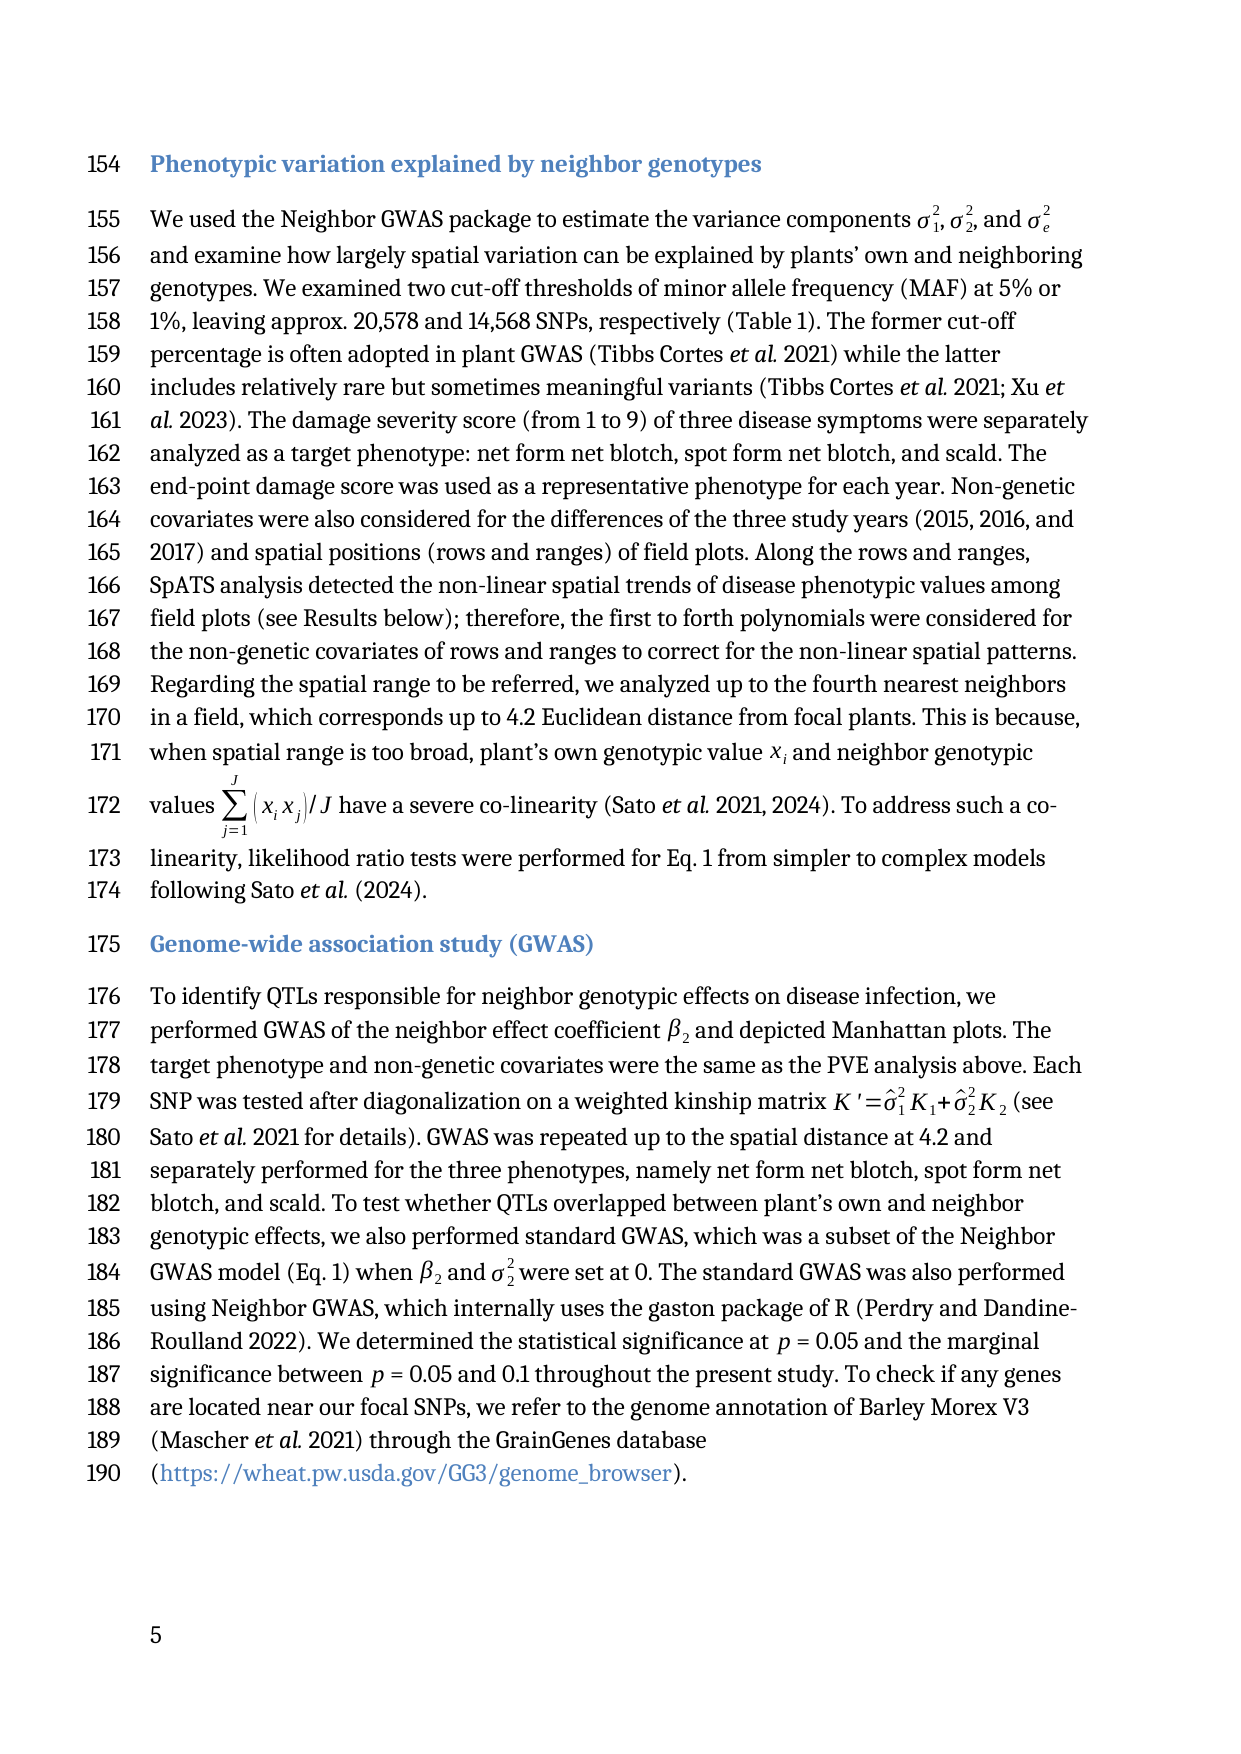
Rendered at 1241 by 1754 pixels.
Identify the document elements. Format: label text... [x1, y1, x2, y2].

text To identify QTLs responsible for neighbor genotypic effects on disease infection, we performed GWAS of the neighbor effect coefficient and depicted Manhattan plots. The target phenotype and non-genetic covariates were the same as the PVE analysis above. Each SNP was tested after diagonalization on a weighted kinship matrix (see Sato et al. 2021 for details). GWAS was repeated up to the spatial distance at 4.2 and separately performed for the three phenotypes, namely net form net blotch, spot form net blotch, and scald. To test whether QTLs overlapped between plant’s own and neighbor genotypic effects, we also performed standard GWAS, which was a subset of the Neighbor GWAS model (Eq. 1) when and were set at 0. The standard GWAS was also performed using Neighbor GWAS, which internally uses the gaston package of R (Perdry and Dandine-Roulland 2022). We determined the statistical significance at = 0.05 and the marginal significance between = 0.05 and 0.1 throughout the present study. To check if any genes are located near our focal SNPs, we refer to the genome annotation of Barley Morex V3 (Mascher et al. 2021) through the GrainGenes database (https://wheat.pw.usda.gov/GG3/genome_browser). [150, 982, 1090, 1488]
subtitle Genome-wide association study (GWAS) [150, 930, 1090, 959]
subtitle Phenotypic variation explained by neighbor genotypes [150, 150, 1090, 179]
text We used the Neighbor GWAS package to estimate the variance components , , and and examine how largely spatial variation can be explained by plants’ own and neighboring genotypes. We examined two cut-off thresholds of minor allele frequency (MAF) at 5% or 1%, leaving approx. 20,578 and 14,568 SNPs, respectively (Table 1). The former cut-off percentage is often adopted in plant GWAS (Tibbs Cortes et al. 2021) while the latter includes relatively rare but sometimes meaningful variants (Tibbs Cortes et al. 2021; Xu et al. 2023). The damage severity score (from 1 to 9) of three disease symptoms were separately analyzed as a target phenotype: net form net blotch, spot form net blotch, and scald. The end-point damage score was used as a representative phenotype for each year. Non-genetic covariates were also considered for the differences of the three study years (2015, 2016, and 2017) and spatial positions (rows and ranges) of field plots. Along the rows and ranges, SpATS analysis detected the non-linear spatial trends of disease phenotypic values among field plots (see Results below); therefore, the first to forth polynomials were considered for the non-genetic covariates of rows and ranges to correct for the non-linear spatial patterns. Regarding the spatial range to be referred, we analyzed up to the fourth nearest neighbors in a field, which corresponds up to 4.2 Euclidean distance from focal plants. This is because, when spatial range is too broad, plant’s own genotypic value and neighbor genotypic values have a severe co-linearity (Sato et al. 2021, 2024). To address such a co-linearity, likelihood ratio tests were performed for Eq. 1 from simpler to complex models following Sato et al. (2024). [150, 202, 1090, 905]
